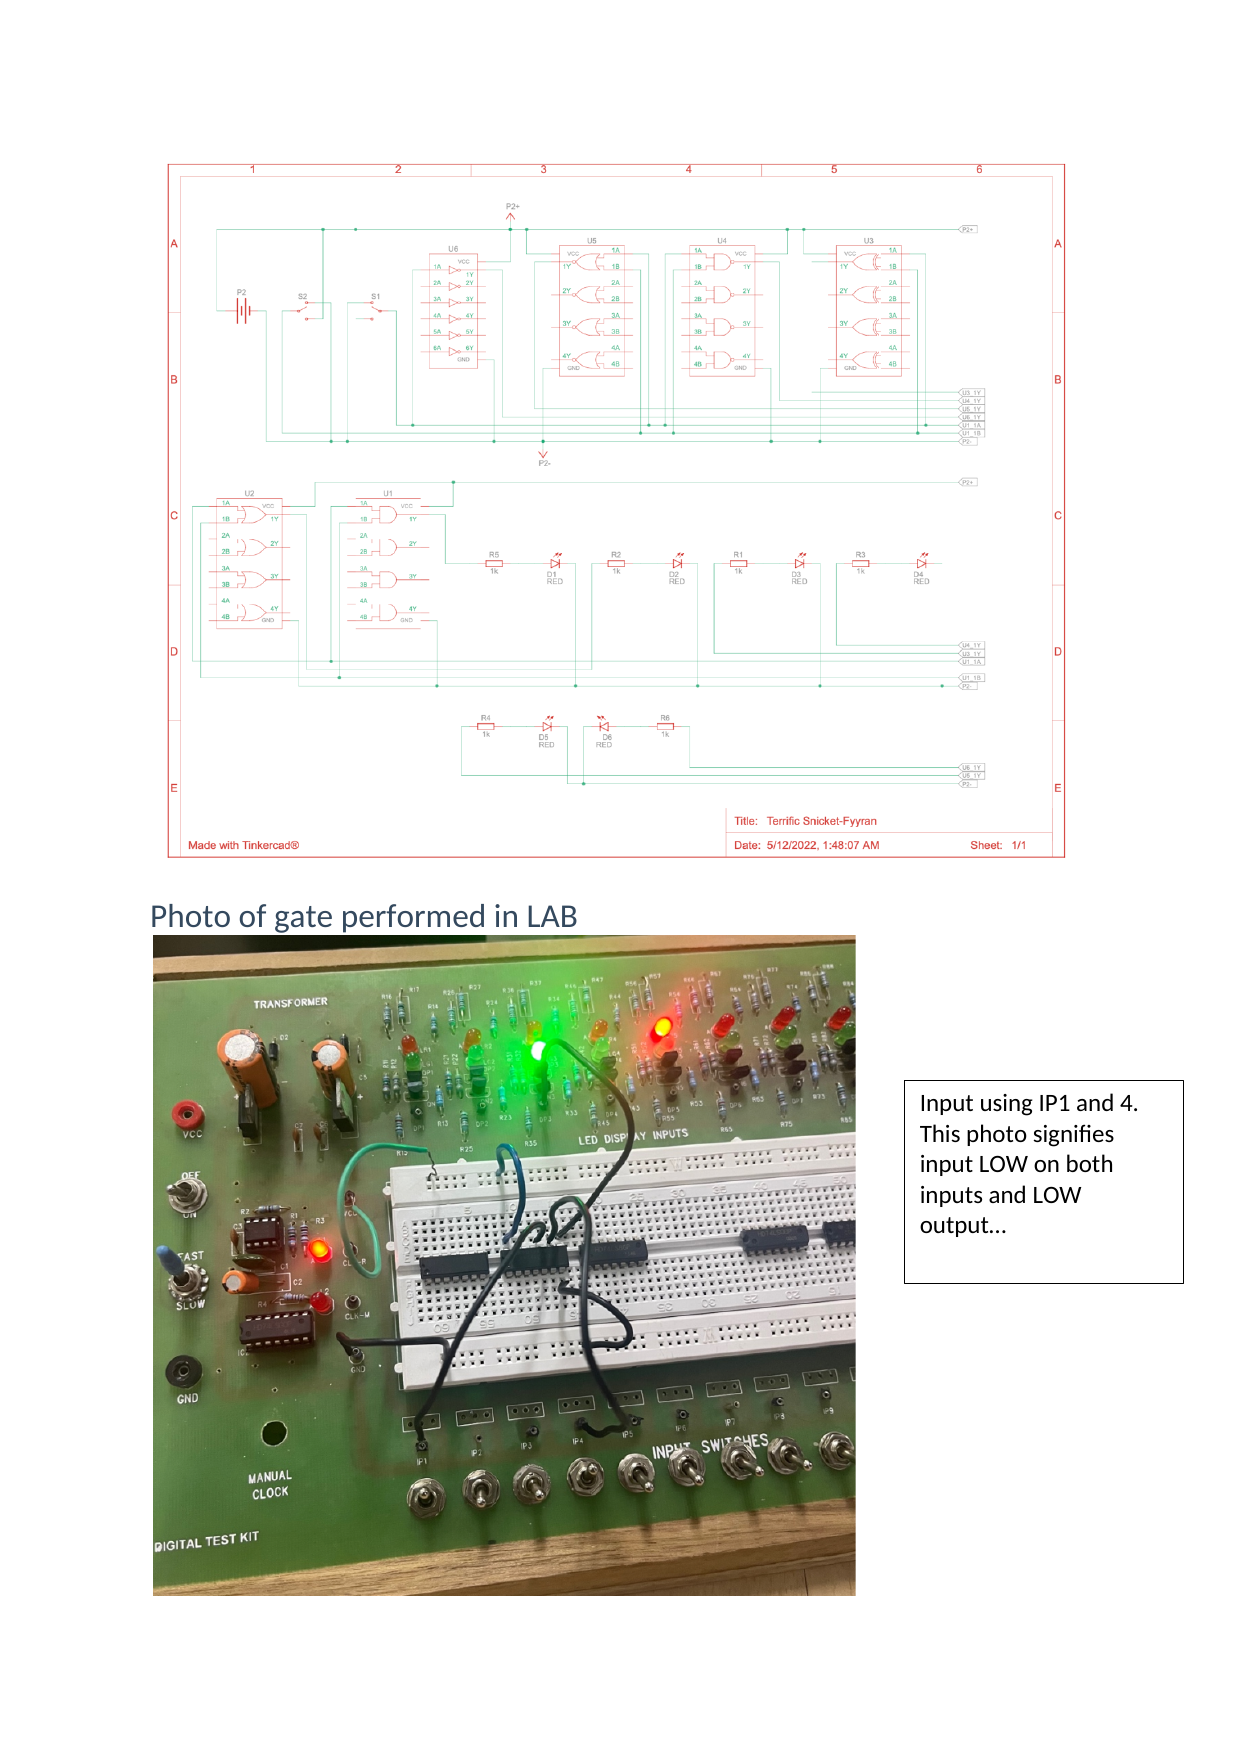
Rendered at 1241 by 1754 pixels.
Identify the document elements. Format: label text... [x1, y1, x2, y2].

picture [150, 150, 1091, 867]
picture [153, 935, 856, 1596]
text Photo of gate performed in LAB [150, 894, 1090, 935]
